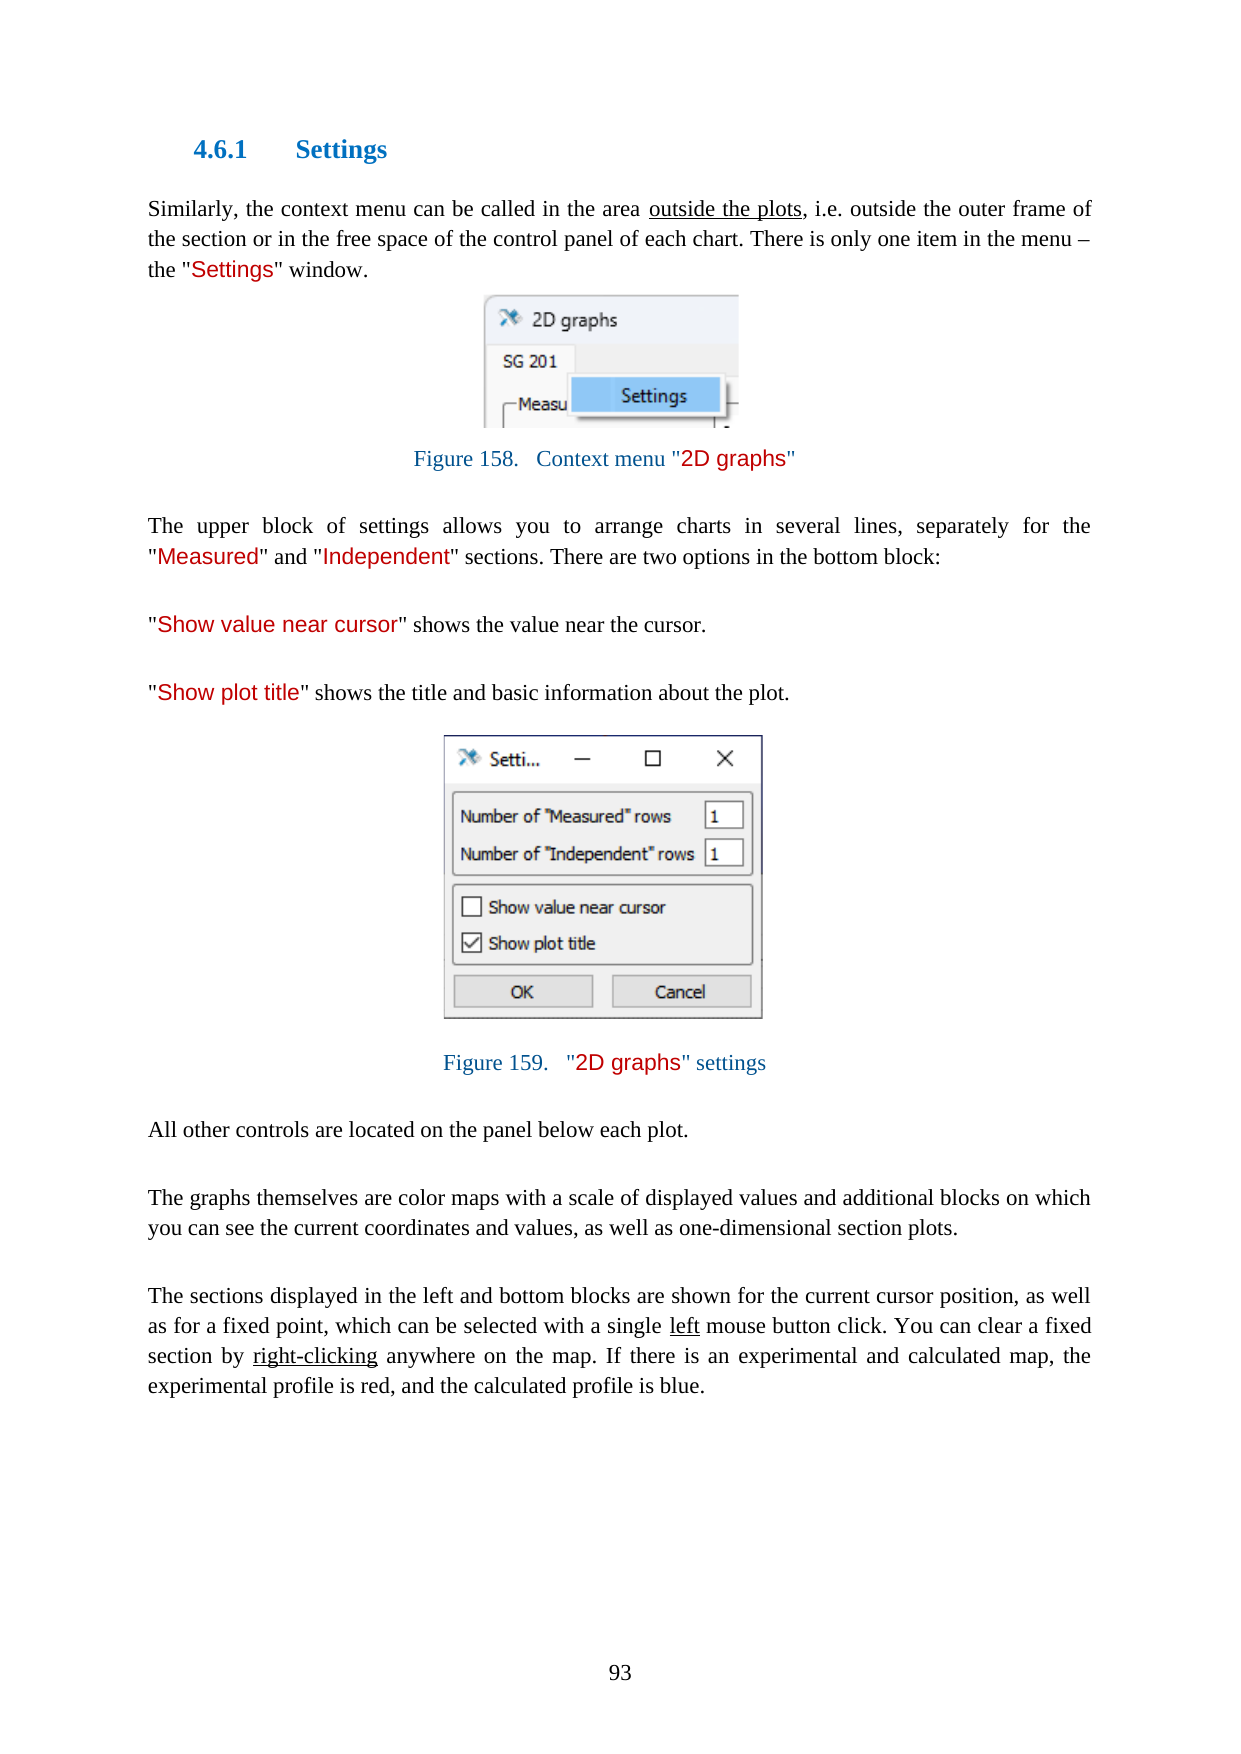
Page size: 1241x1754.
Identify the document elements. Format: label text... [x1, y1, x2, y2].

text The graphs themselves are color maps with a scale of displayed values and additional blocks on which you can see the current coordinates and values, as well as one-dimensional section plots. [148, 1184, 1093, 1241]
text Similarly, the context menu can be called in the area outside the plots, i.e. outside the outer frame of the section or in the free space of the control panel of each chart. There is only one item in the menu – the "Settings" window. [148, 195, 1093, 282]
text "Show plot title" shows the title and basic information about the plot. [148, 678, 1093, 705]
subtitle Settings [193, 133, 1093, 164]
picture [481, 292, 739, 428]
list Context menu "2D graphs" [178, 324, 1093, 471]
text All other controls are located on the panel below each plot. [148, 1116, 1093, 1143]
text The sections displayed in the left and bottom blocks are shown for the current cursor position, as well as for a fixed point, which can be selected with a single left mouse button click. You can clear a fixed section by right-clicking anywhere on the map. If there is an experimental and calculated map, the experimental profile is red, and the calculated profile is blue. [148, 1282, 1093, 1399]
text The upper block of settings allows you to arrange charts in several lines, separately for the "Measured" and "Independent" sections. There are two options in the bottom block: [148, 512, 1093, 569]
text "Show value near cursor" shows the value near the cursor. [148, 611, 1093, 637]
picture [443, 735, 763, 1019]
